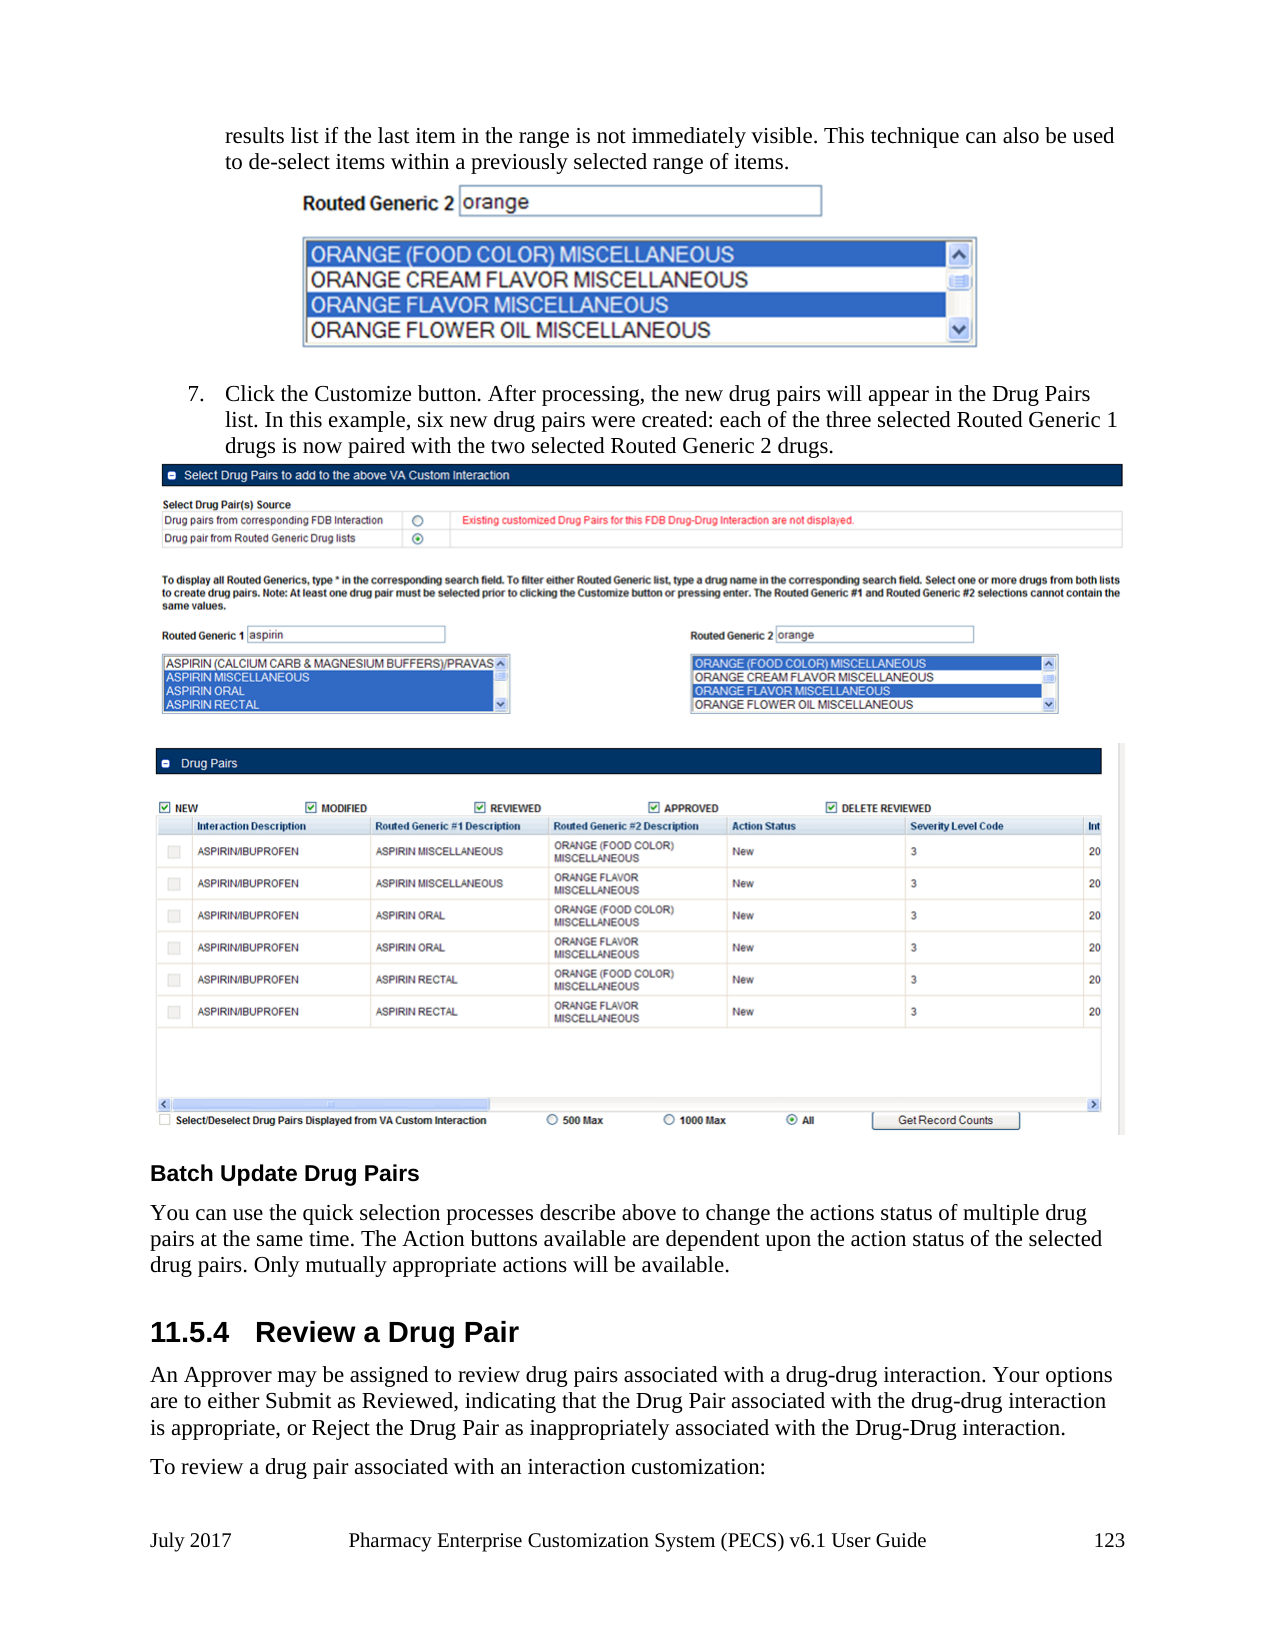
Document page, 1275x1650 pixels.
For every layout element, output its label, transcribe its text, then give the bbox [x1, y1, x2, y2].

picture [150, 743, 1125, 1135]
text Batch Update Drug Pairs [150, 1160, 1125, 1186]
subtitle Review a Drug Pair [150, 1315, 1125, 1349]
list Click the Customize button. After processing, the new drug pairs will appear in the Drug Pairs list. In this example, six new drug pairs were created: each of the three selected Routed Generic 1 drugs is now paired with the two selected Routed Generic 2 drugs. [187, 379, 1125, 458]
picture [150, 458, 1125, 719]
text To review a drug pair associated with an interaction customization: [150, 1453, 1125, 1479]
text An Approver may be assigned to review drug pairs associated with a drug-drug interaction. Your options are to either Submit as Reviewed, indicating that the Drug Pair associated with the drug-drug interaction is appropriate, or Reject the Drug Pair as inappropriately associated with the Drug-Drug interaction. [150, 1361, 1125, 1440]
picture [287, 174, 988, 355]
text You can use the quick selection processes describe above to change the actions status of multiple drug pairs at the same time. The Action buttons available are dependent upon the action status of the selected drug pairs. Only mutually appropriate actions will be available. [150, 1198, 1125, 1278]
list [187, 122, 1125, 174]
